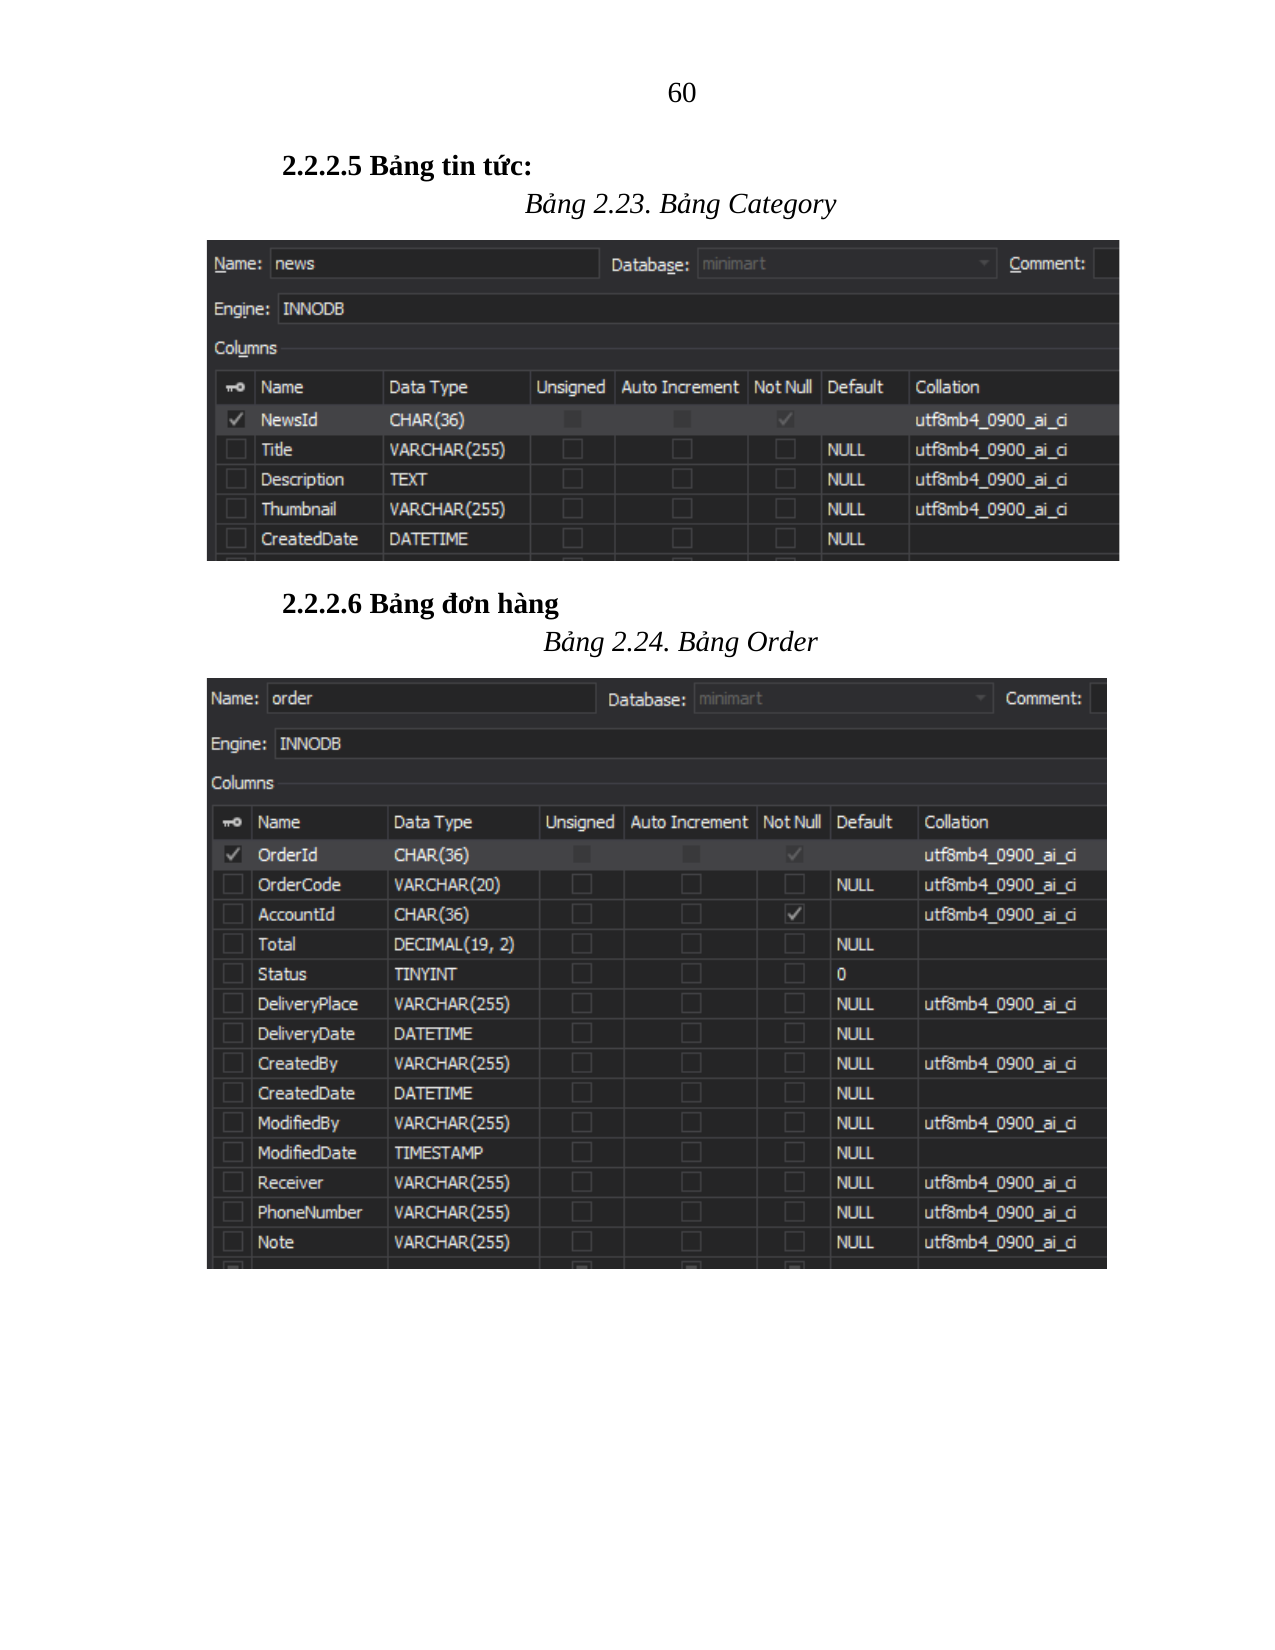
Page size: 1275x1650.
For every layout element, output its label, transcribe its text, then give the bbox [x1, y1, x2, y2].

picture [206, 678, 1107, 1269]
subtitle 2.2.2.6 Bảng đơn hàng [282, 586, 1157, 619]
text Bảng 2.24. Bảng Order [207, 624, 1157, 658]
text Bảng 2.23. Bảng Category [207, 186, 1157, 220]
subtitle 2.2.2.5 Bảng tin tức: [282, 148, 1157, 181]
picture [206, 240, 1120, 561]
